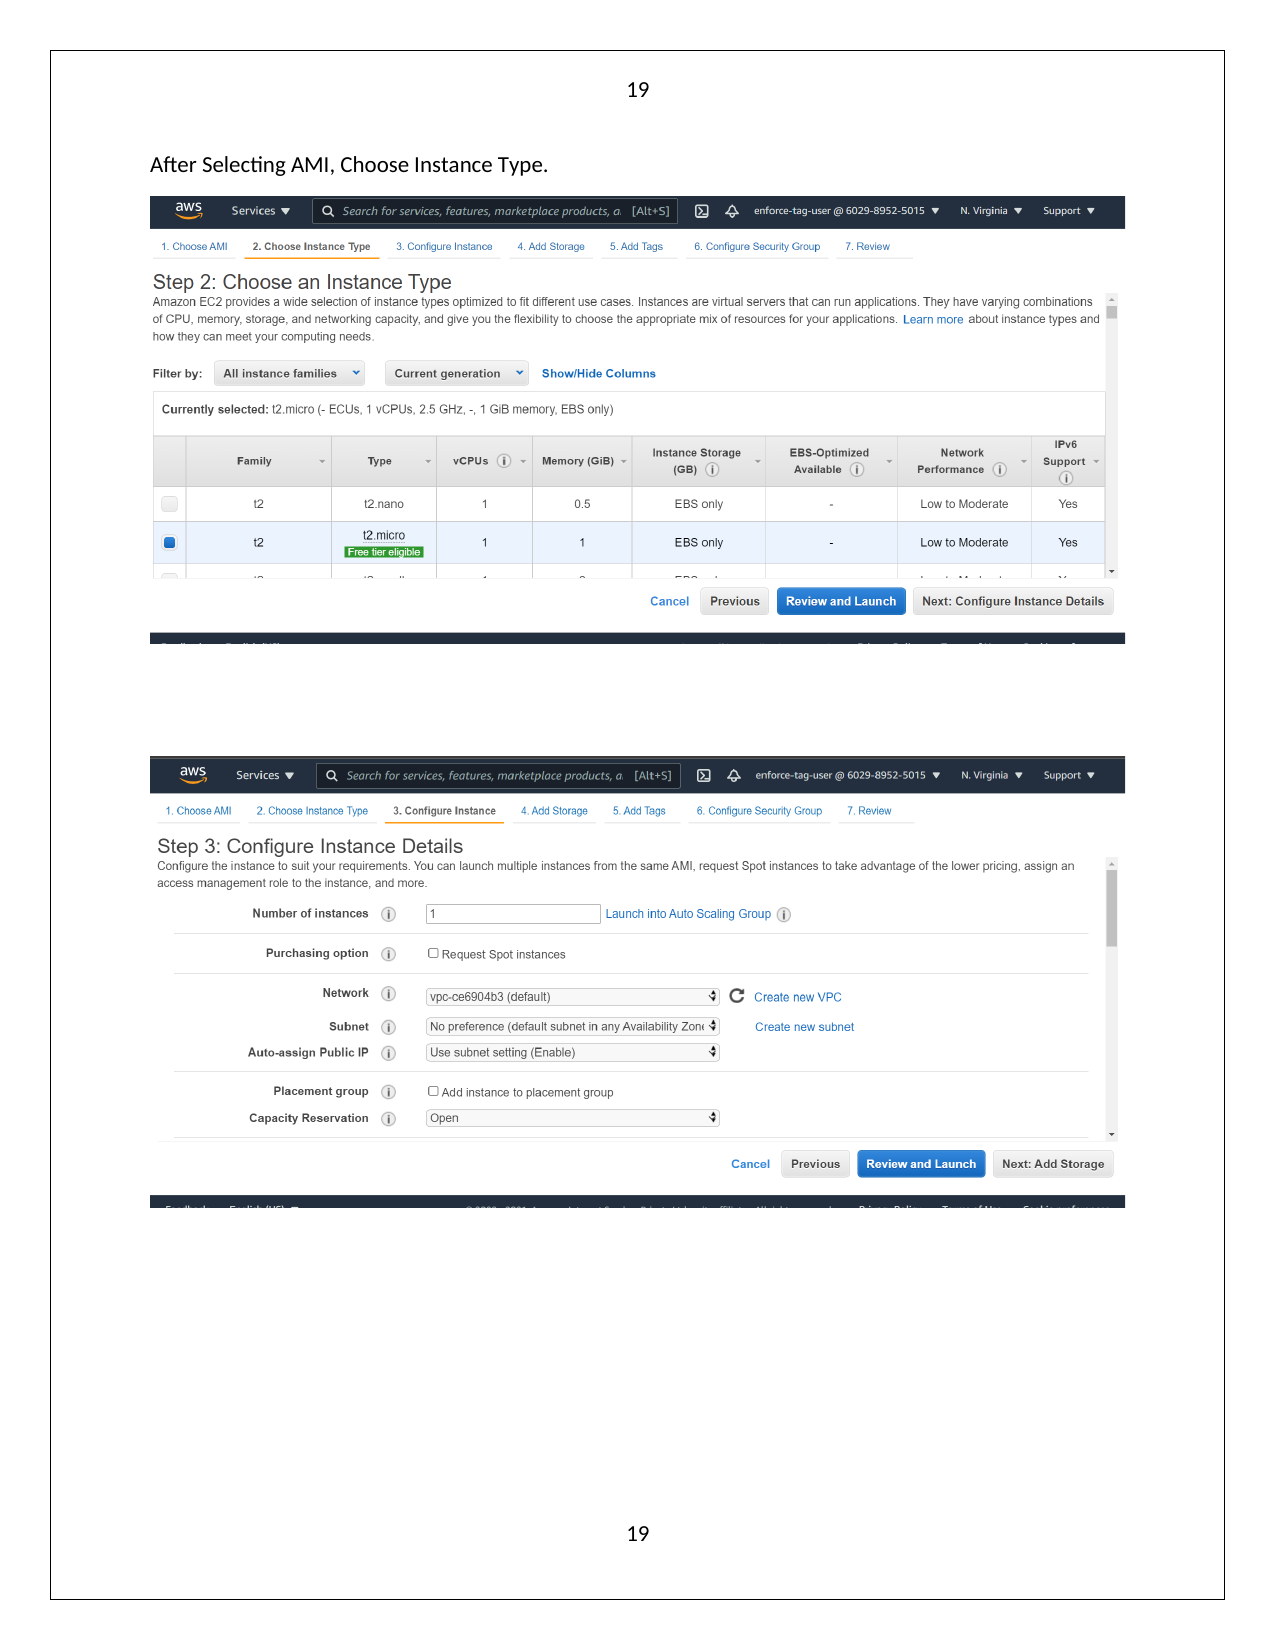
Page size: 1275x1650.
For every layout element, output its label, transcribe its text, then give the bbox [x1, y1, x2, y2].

picture [150, 756, 1125, 1208]
text After Selecting AMI, Choose Instance Type. [150, 150, 1125, 178]
picture [150, 196, 1125, 644]
